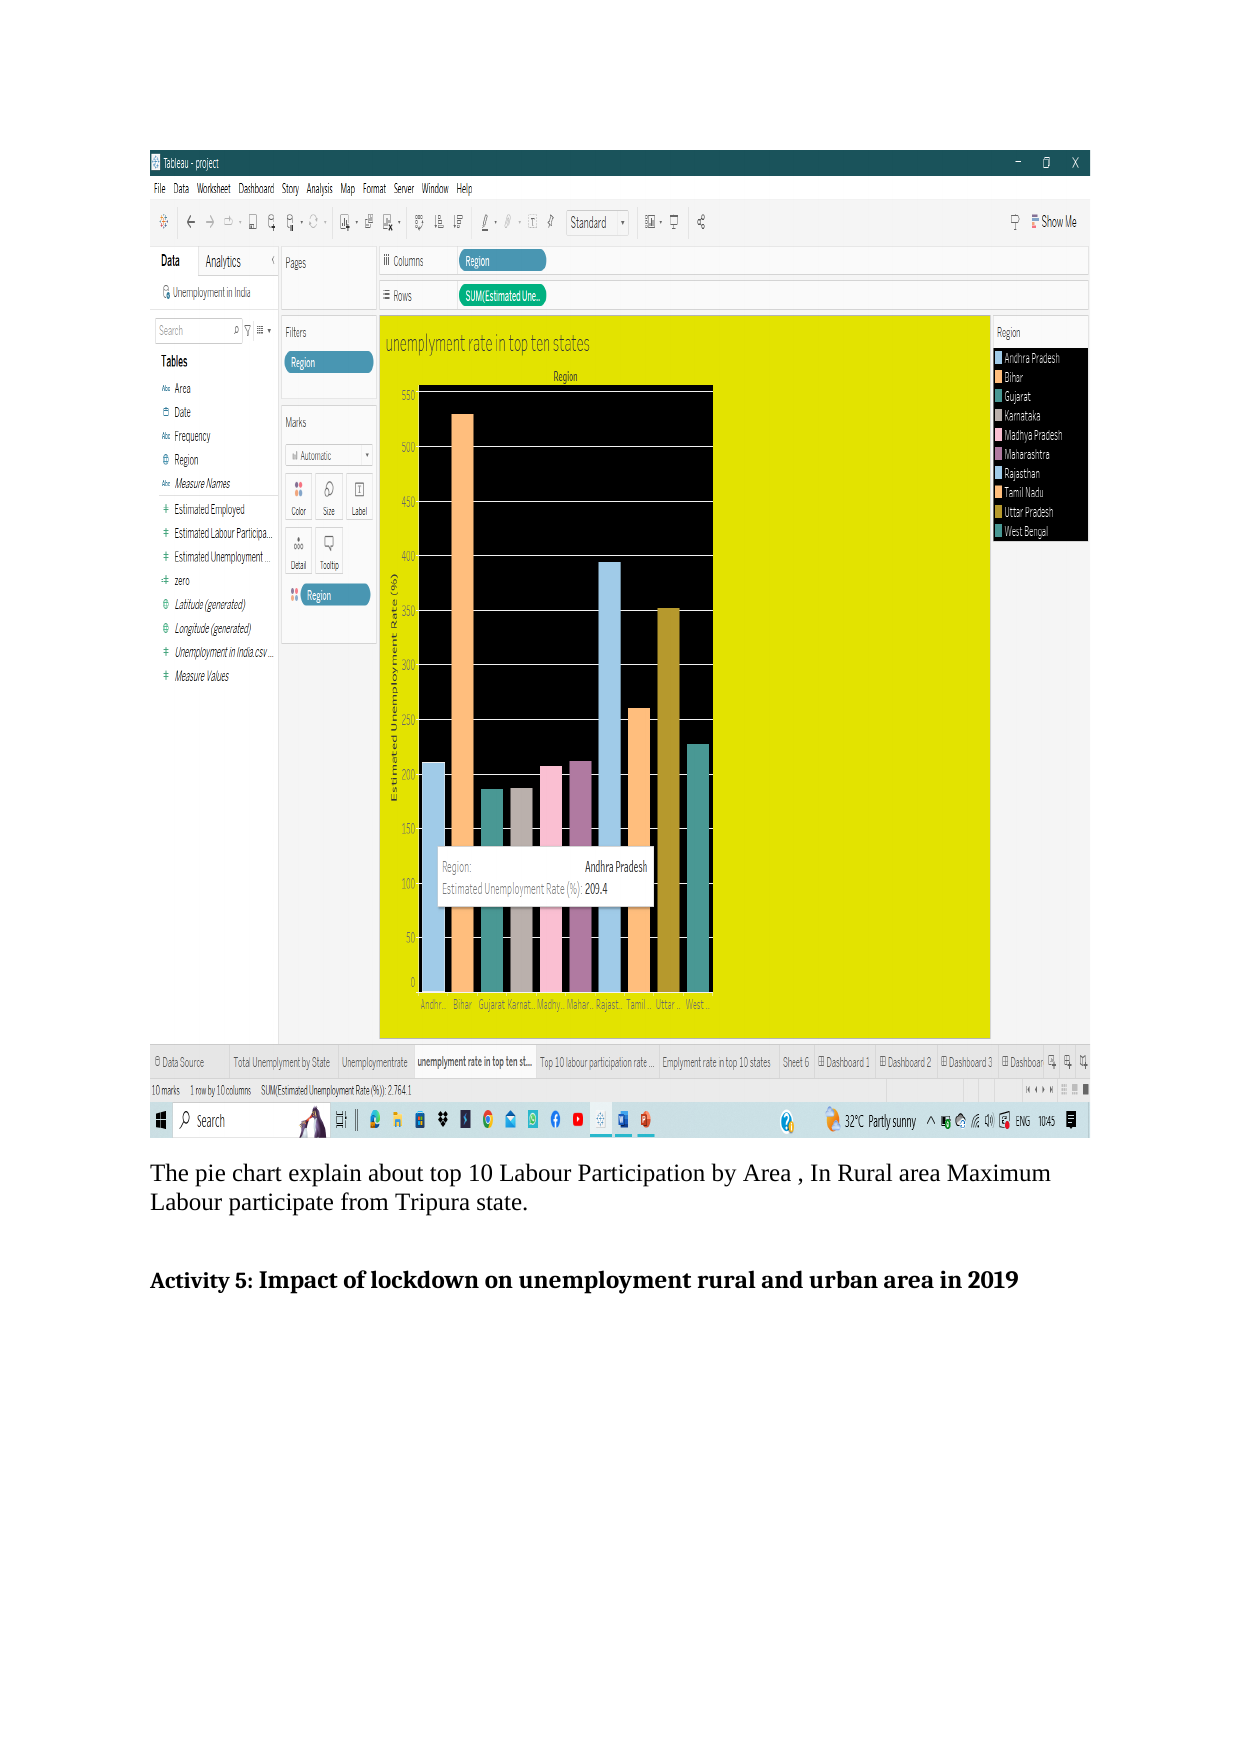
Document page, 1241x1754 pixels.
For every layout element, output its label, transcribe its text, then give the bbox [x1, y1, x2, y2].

picture [150, 150, 1091, 1138]
text The pie chart explain about top 10 Labour Participation by Area , In Rural area Maximum Labour participate from Tripura state. [150, 1158, 1090, 1216]
text Activity 5: Impact of lockdown on unemployment rural and urban area in 2019 [150, 1266, 1090, 1294]
